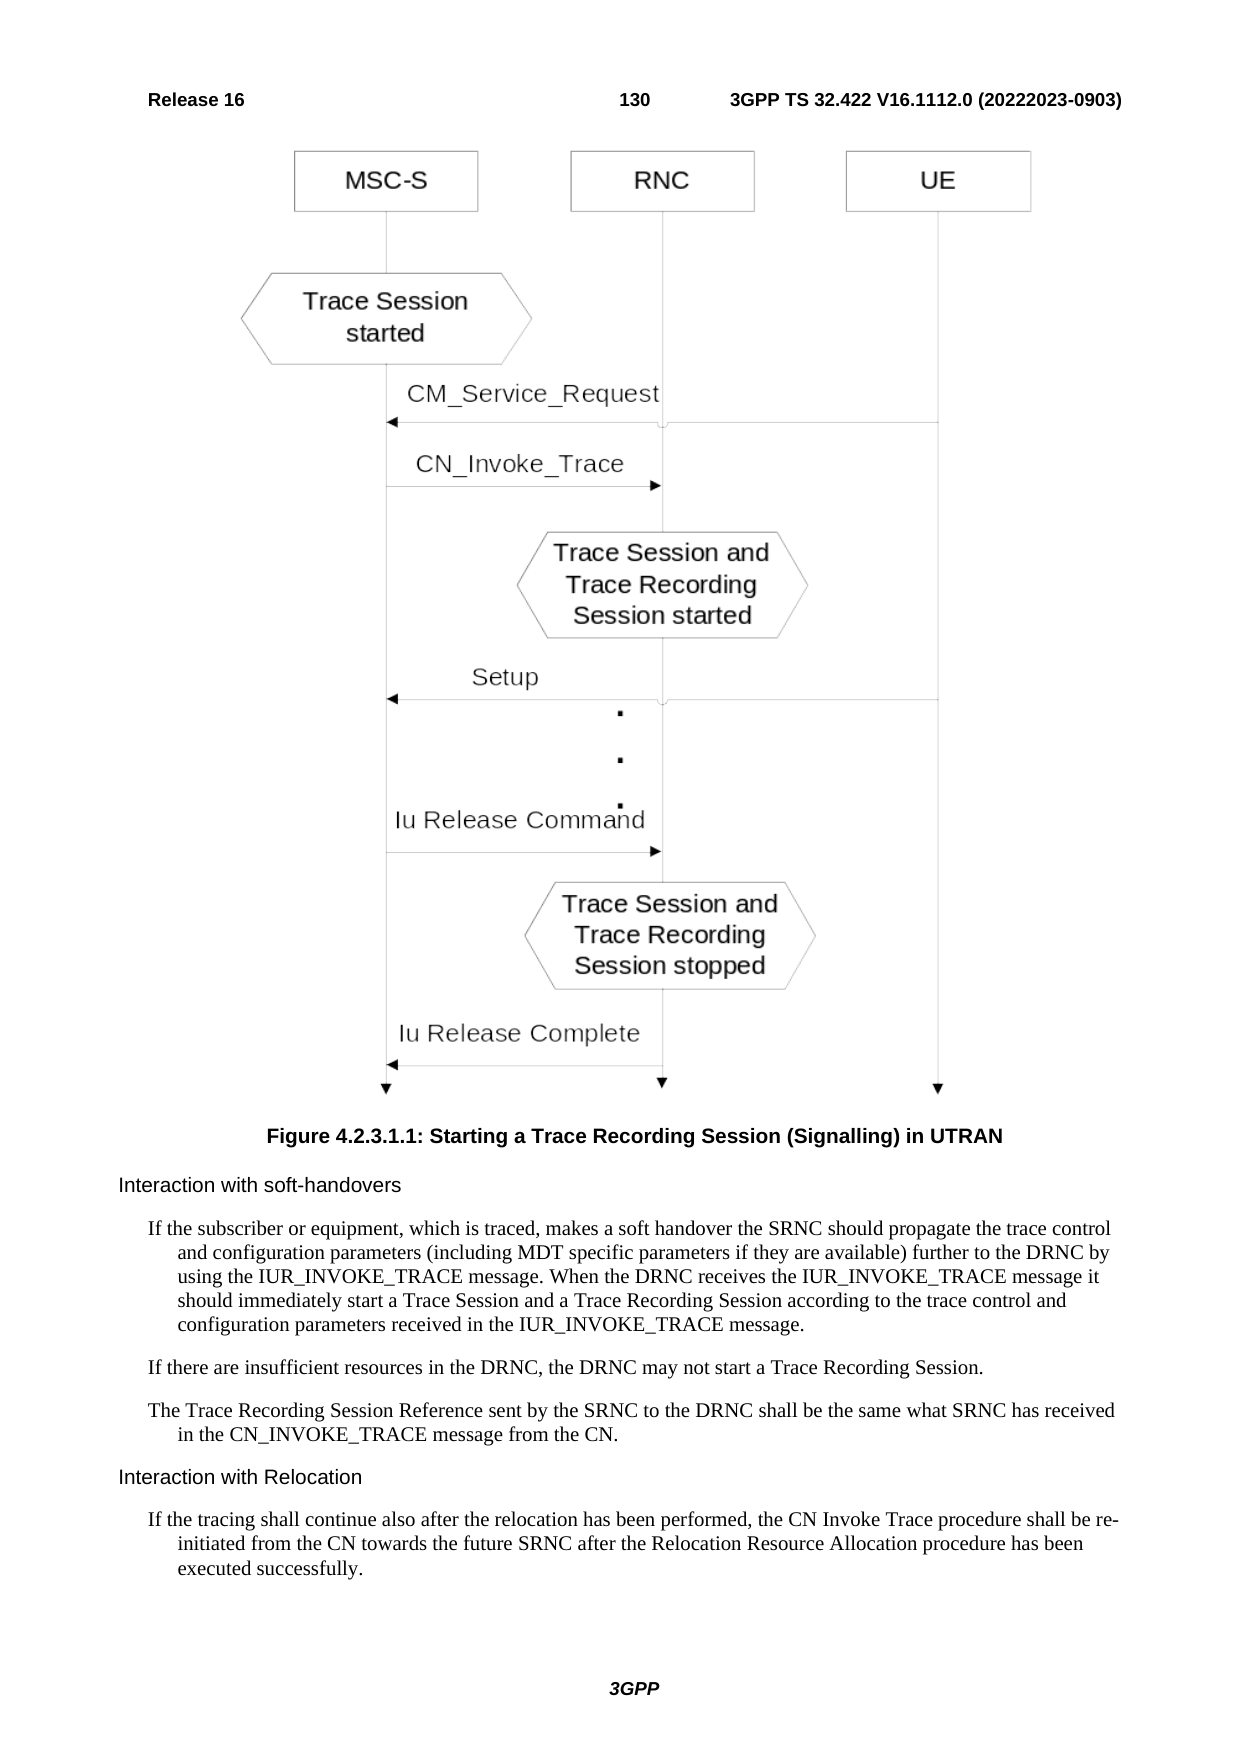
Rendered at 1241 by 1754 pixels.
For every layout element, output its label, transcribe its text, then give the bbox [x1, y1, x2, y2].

text Interaction with soft-handovers [118, 1173, 1122, 1197]
text Figure 4.2.3.1.1: Starting a Trace Recording Session (Signalling) in UTRAN [148, 1124, 1122, 1148]
text Interaction with Relocation [118, 1464, 1122, 1488]
text The Trace Recording Session Reference sent by the SRNC to the DRNC shall be the same what SRNC has received in the CN_INVOKE_TRACE message from the CN. [148, 1398, 1122, 1446]
text If the tracing shall continue also after the relocation has been performed, the CN Invoke Trace procedure shall be re-initiated from the CN towards the future SRNC after the Relocation Resource Allocation procedure has been executed successfully. [148, 1507, 1122, 1579]
text If the subscriber or equipment, which is traced, makes a soft handover the SRNC should propagate the trace control and configuration parameters (including MDT specific parameters if they are available) further to the DRNC by using the IUR_INVOKE_TRACE message. When the DRNC receives the IUR_INVOKE_TRACE message it should immediately start a Trace Session and a Trace Recording Session according to the trace control and configuration parameters received in the IUR_INVOKE_TRACE message. [148, 1216, 1122, 1336]
text If there are insufficient resources in the DRNC, the DRNC may not start a Trace Recording Session. [148, 1355, 1122, 1379]
